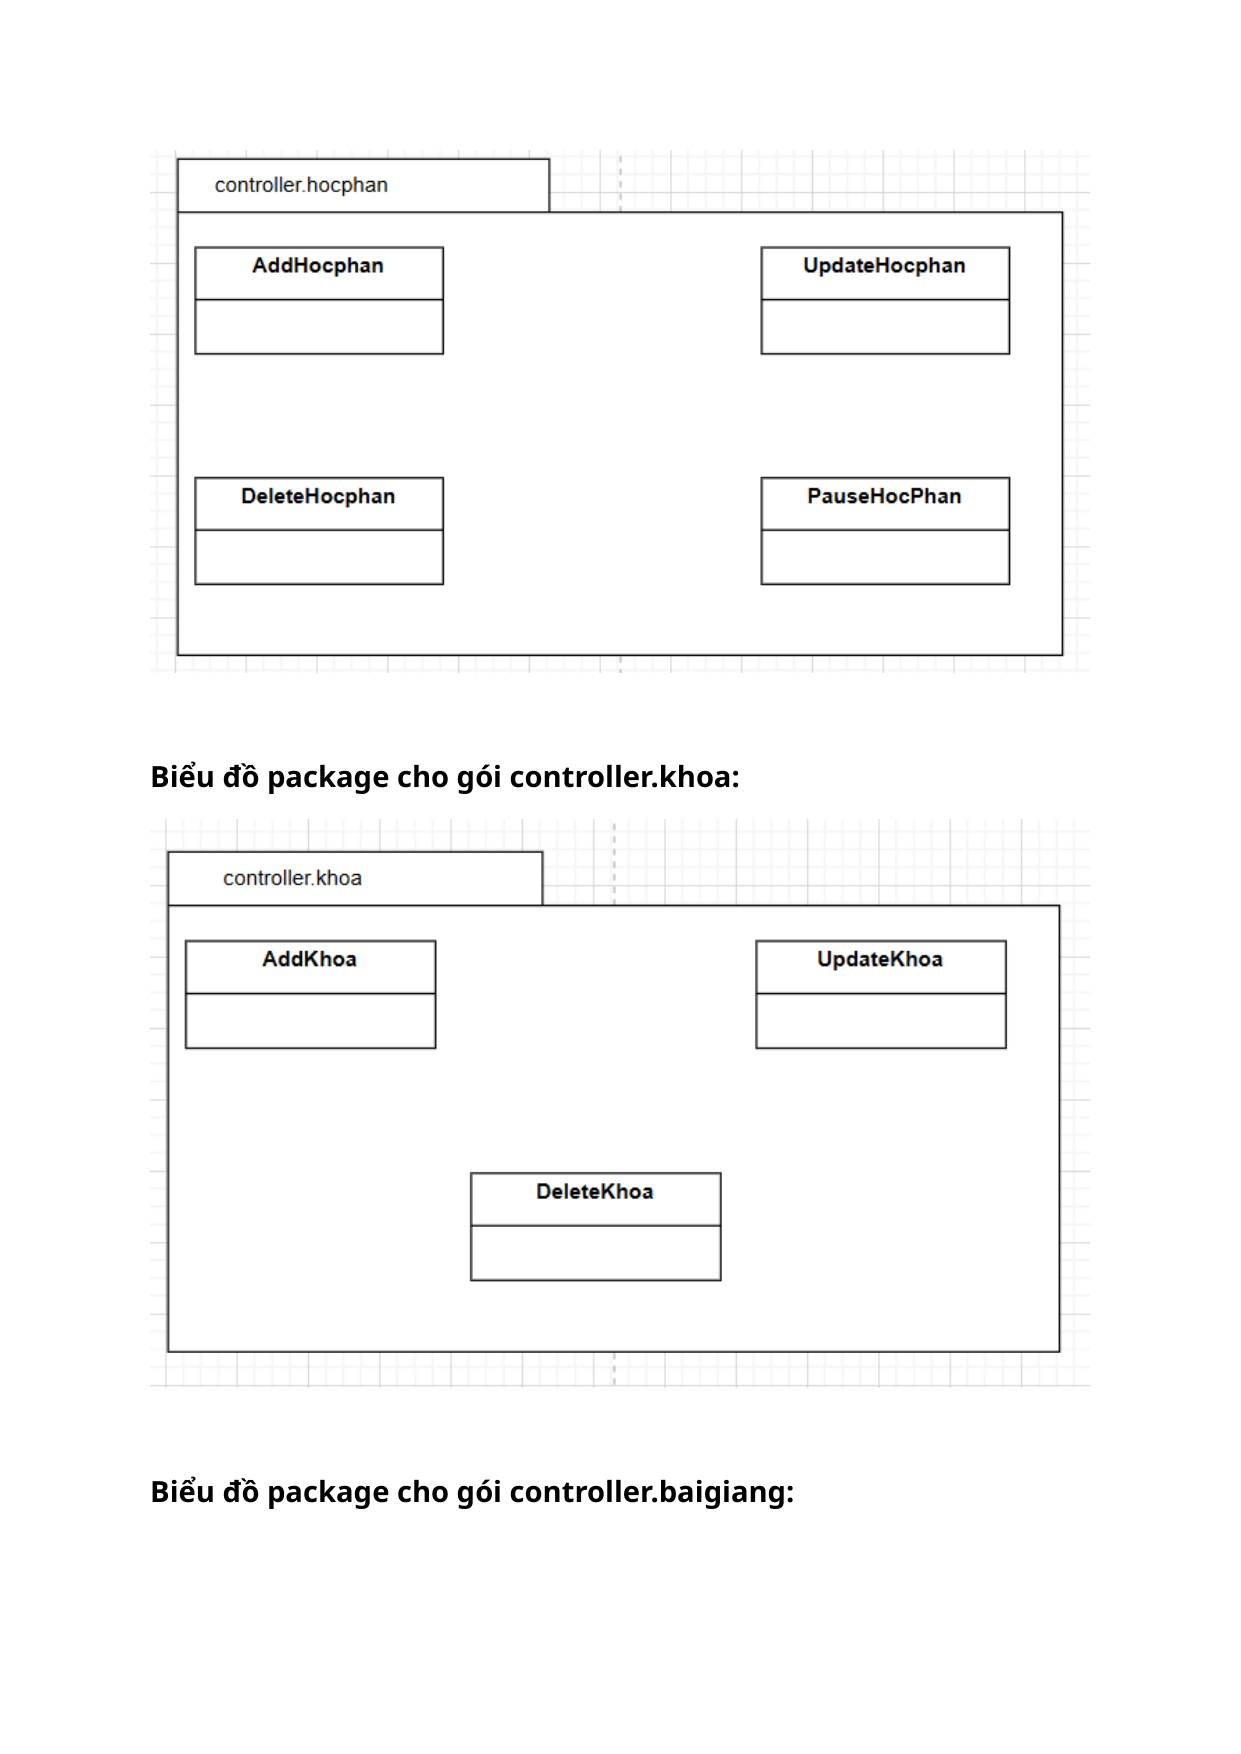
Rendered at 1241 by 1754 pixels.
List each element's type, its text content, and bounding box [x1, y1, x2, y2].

text Biểu đồ package cho gói controller.khoa: [150, 757, 1090, 796]
text Biểu đồ package cho gói controller.baigiang: [150, 1472, 1090, 1511]
picture [150, 150, 1091, 673]
picture [150, 819, 1091, 1388]
